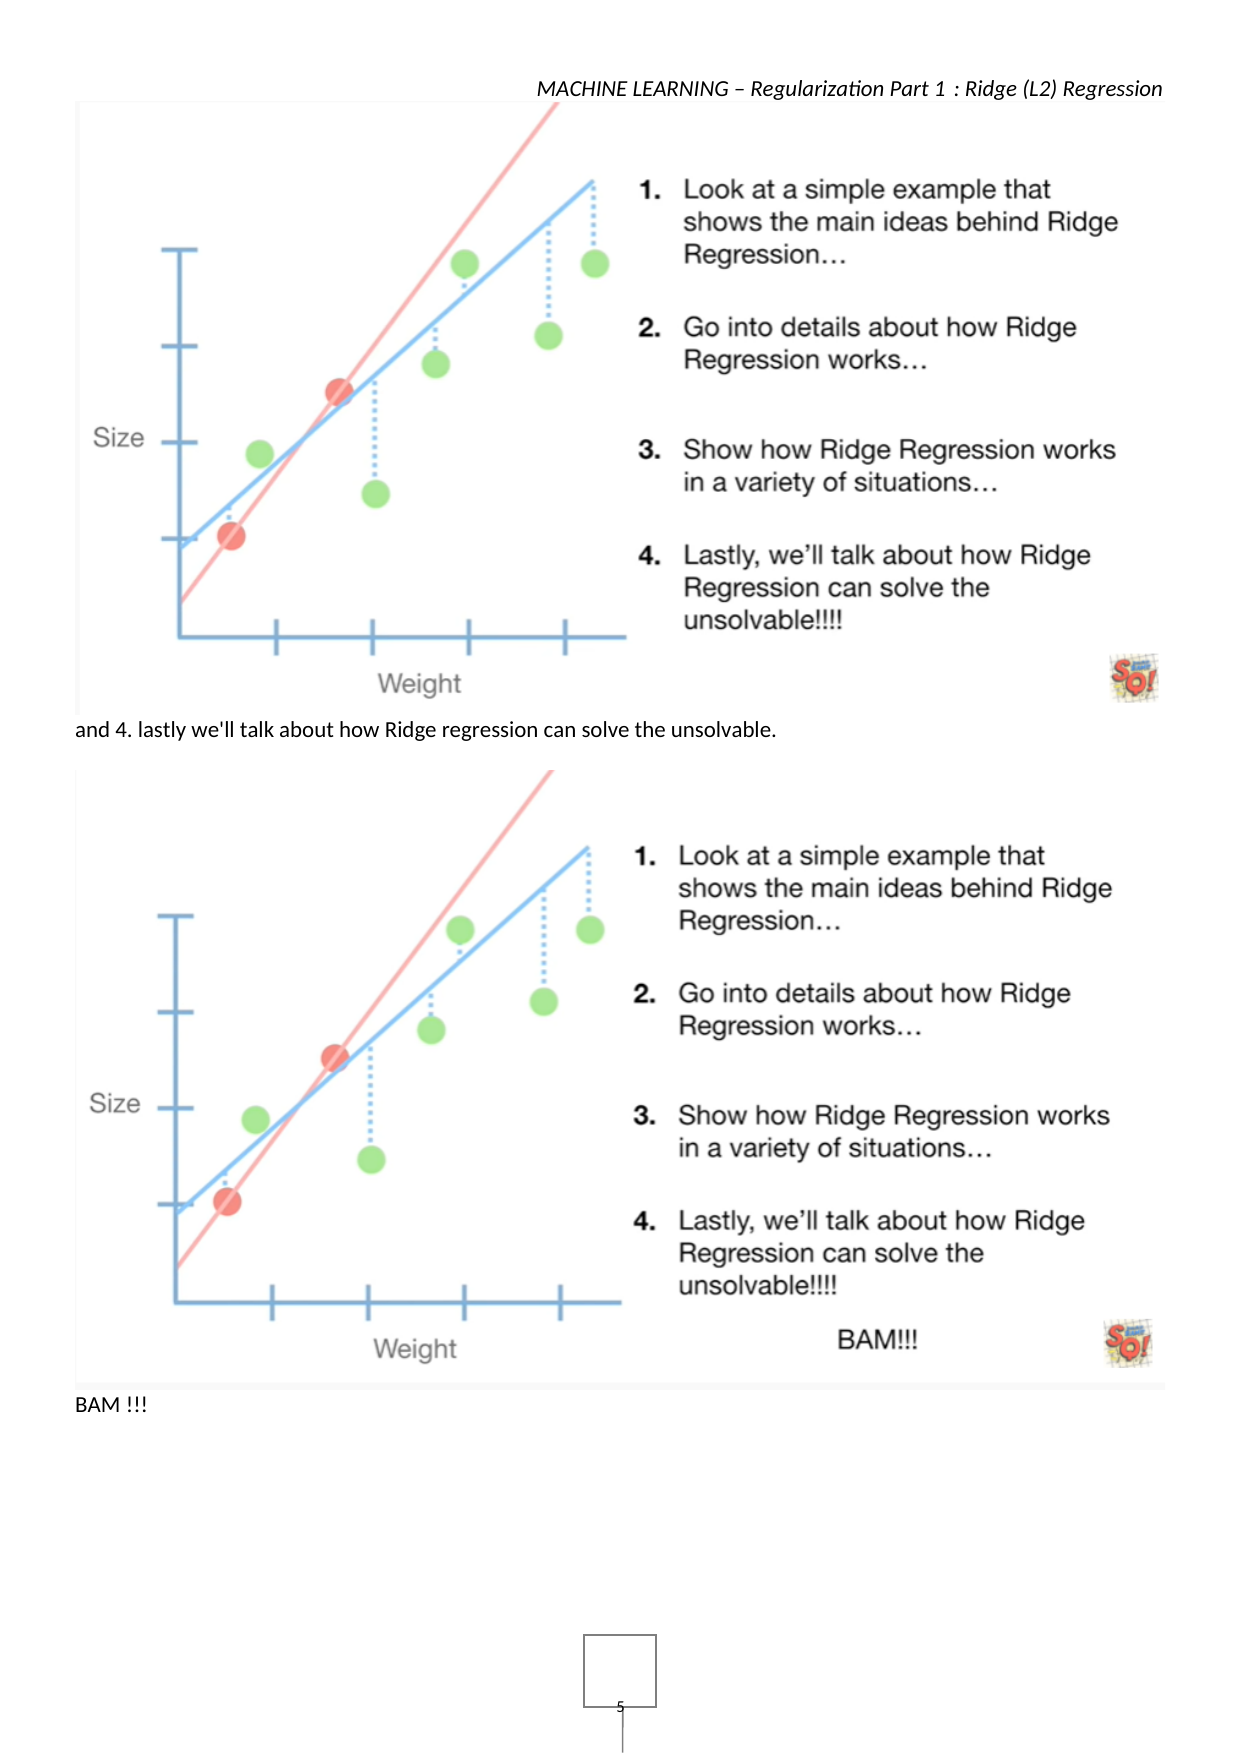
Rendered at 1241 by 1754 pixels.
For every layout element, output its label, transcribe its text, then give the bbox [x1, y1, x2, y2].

picture [75, 101, 1166, 715]
text BAM !!! [75, 1390, 1165, 1418]
picture [75, 770, 1166, 1390]
text and 4. lastly we'll talk about how Ridge regression can solve the unsolvable. [75, 715, 1165, 743]
